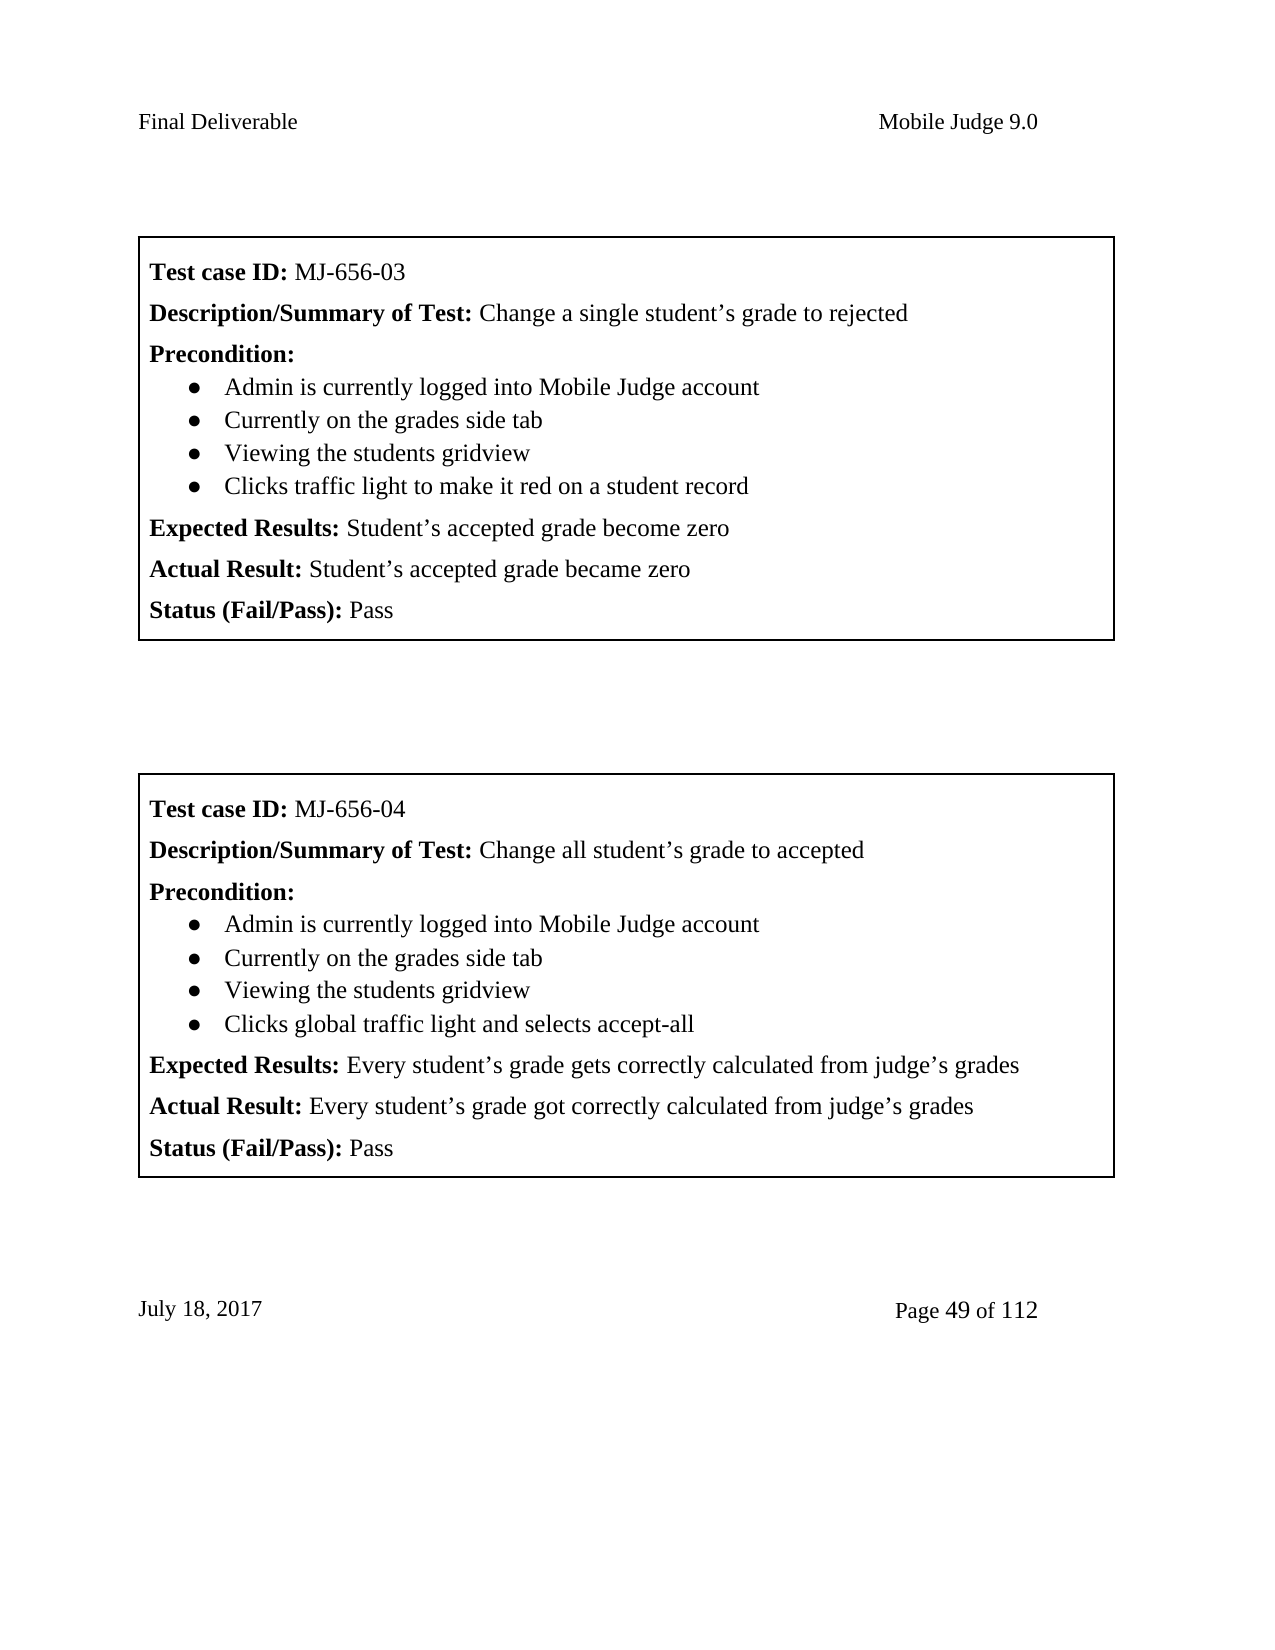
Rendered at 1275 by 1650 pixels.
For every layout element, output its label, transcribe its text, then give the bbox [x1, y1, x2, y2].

table_header Test case ID: MJ-656-03 Description/Summary of Test: Change a single student’s grade to rejected Precondition: Admin is currently logged into Mobile Judge account Currently on the grades side tab Viewing the students gridview Clicks traffic light to make it red on a student record Expected Results: Student’s accepted grade become zero Actual Result: Student’s accepted grade became zero Status (Fail/Pass): Pass [140, 238, 1113, 639]
table_header Test case ID: MJ-656-04 Description/Summary of Test: Change all student’s grade to accepted Precondition: Admin is currently logged into Mobile Judge account Currently on the grades side tab Viewing the students gridview Clicks global traffic light and selects accept-all Expected Results: Every student’s grade gets correctly calculated from judge’s grades Actual Result: Every student’s grade got correctly calculated from judge’s grades Status (Fail/Pass): Pass [140, 775, 1113, 1176]
